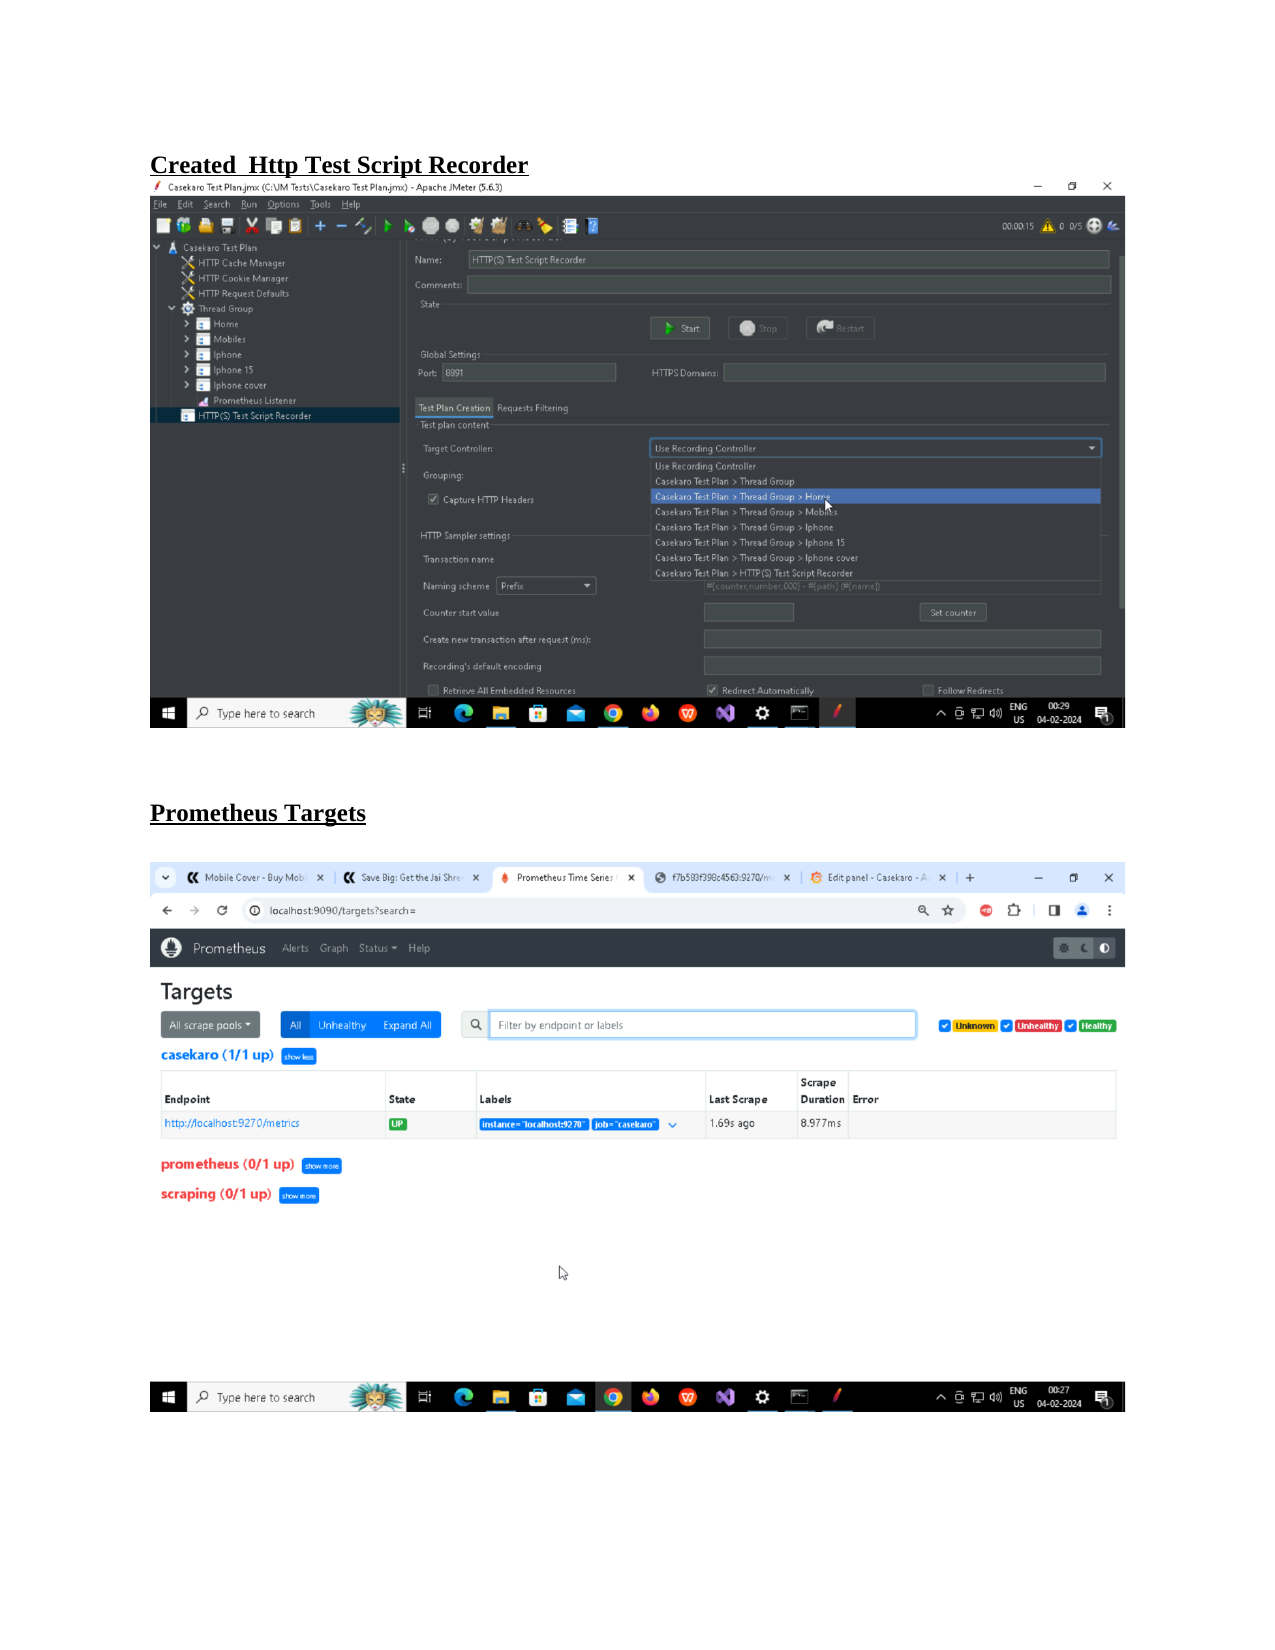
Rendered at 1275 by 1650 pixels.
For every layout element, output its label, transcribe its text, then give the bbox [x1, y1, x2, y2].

text Created Http Test Script Recorder [150, 150, 1125, 178]
text Prometheus Targets [150, 798, 1125, 827]
picture [150, 862, 1125, 1412]
picture [150, 178, 1125, 728]
